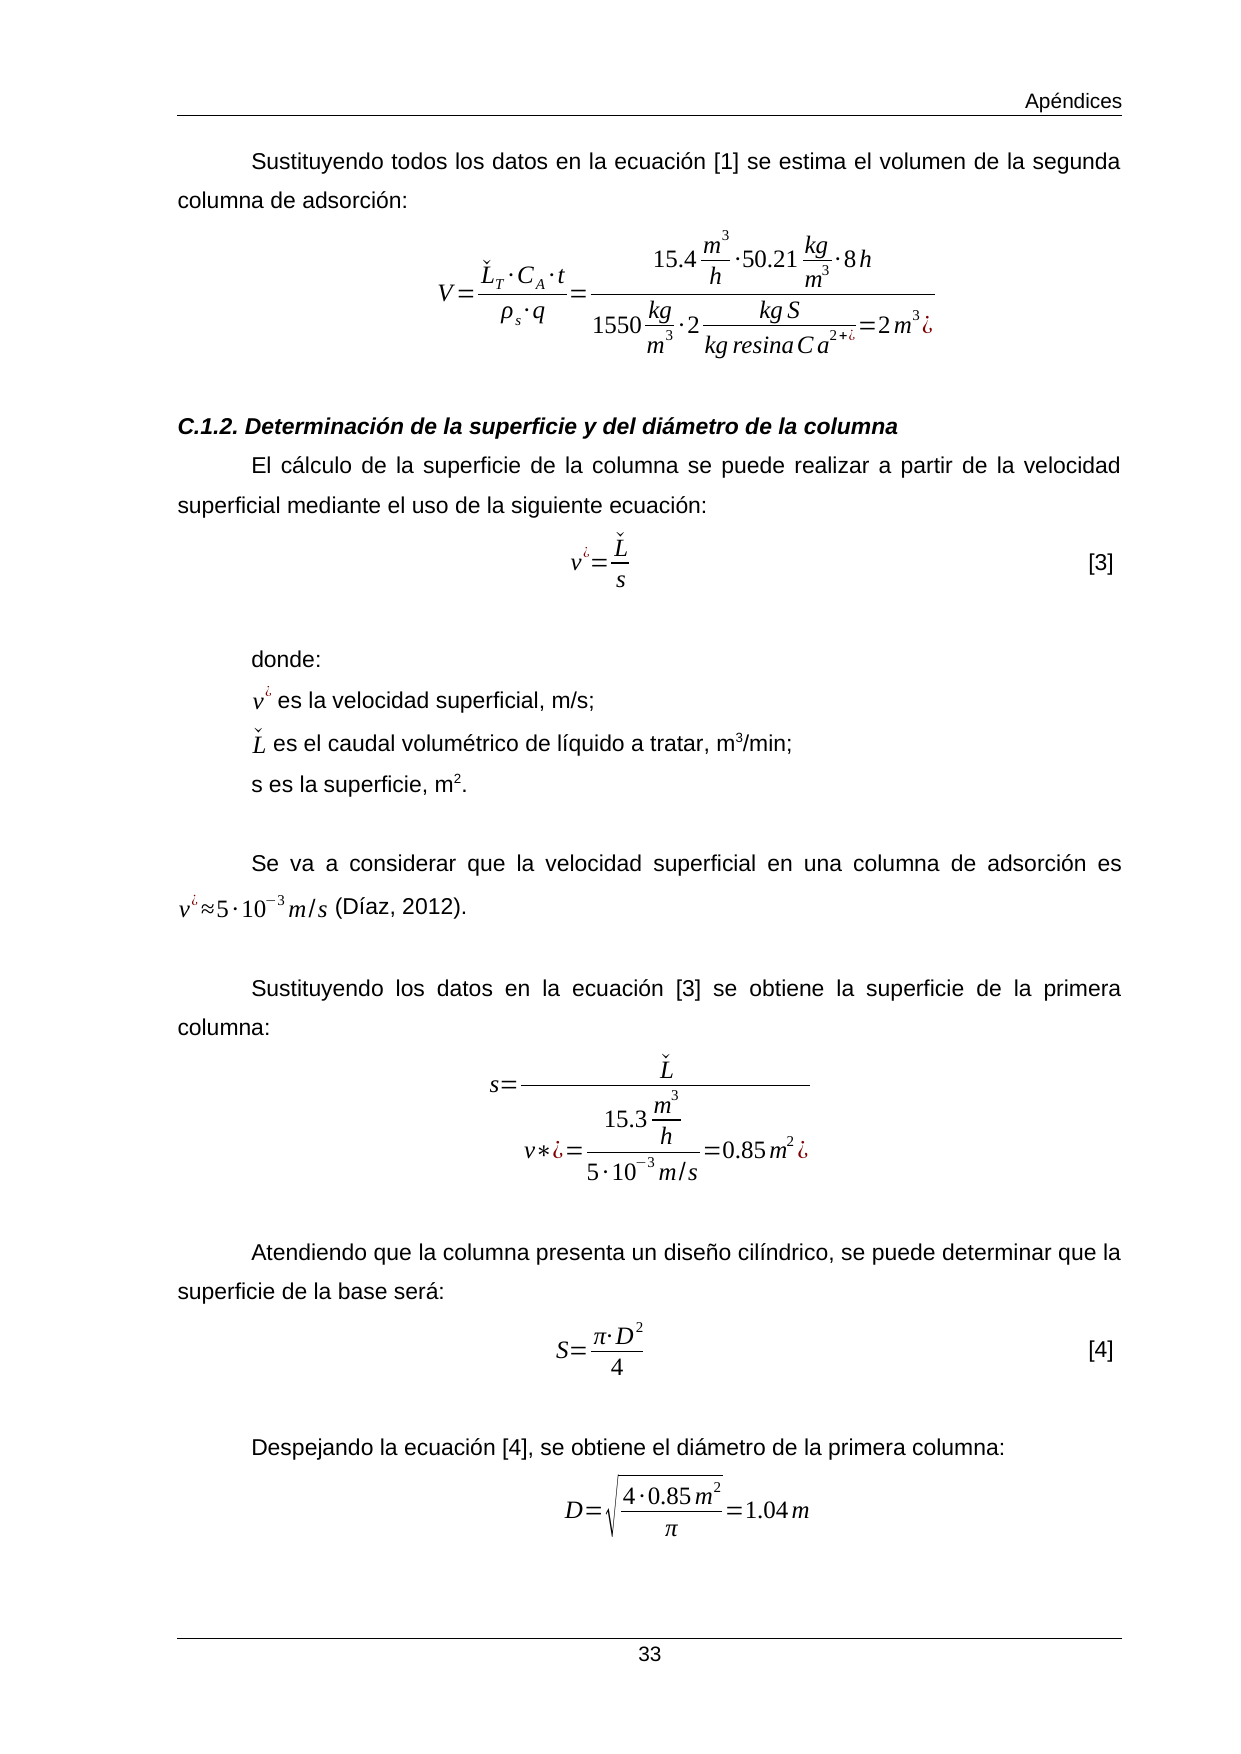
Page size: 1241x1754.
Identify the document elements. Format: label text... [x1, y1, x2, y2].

table_header [4] [1034, 1318, 1125, 1394]
table_header [166, 531, 1033, 607]
table_header [3] [1034, 531, 1125, 607]
text Atendiendo que la columna presenta un diseño cilíndrico, se puede determinar que la superficie de la base será: [177, 1239, 1122, 1305]
text Sustituyendo los datos en la ecuación [3] se obtiene la superficie de la primera columna: [177, 975, 1122, 1041]
text es la velocidad superficial, m/s; [177, 686, 1122, 715]
text s es la superficie, m2. [177, 771, 1122, 798]
text Se va a considerar que la velocidad superficial en una columna de adsorción es (Díaz, 2012). [177, 850, 1122, 922]
text donde: [177, 646, 1122, 673]
text El cálculo de la superficie de la columna se puede realizar a partir de la velocidad superficial mediante el uso de la siguiente ecuación: [177, 452, 1122, 518]
text Sustituyendo todos los datos en la ecuación [1] se estima el volumen de la segunda columna de adsorción: [177, 148, 1122, 213]
text Despejando la ecuación [4], se obtiene el diámetro de la primera columna: [177, 1434, 1122, 1460]
text es el caudal volumétrico de líquido a tratar, m3/min; [177, 728, 1122, 758]
table_header [166, 1318, 1033, 1394]
text C.1.2. Determinación de la superficie y del diámetro de la columna [177, 413, 1122, 439]
